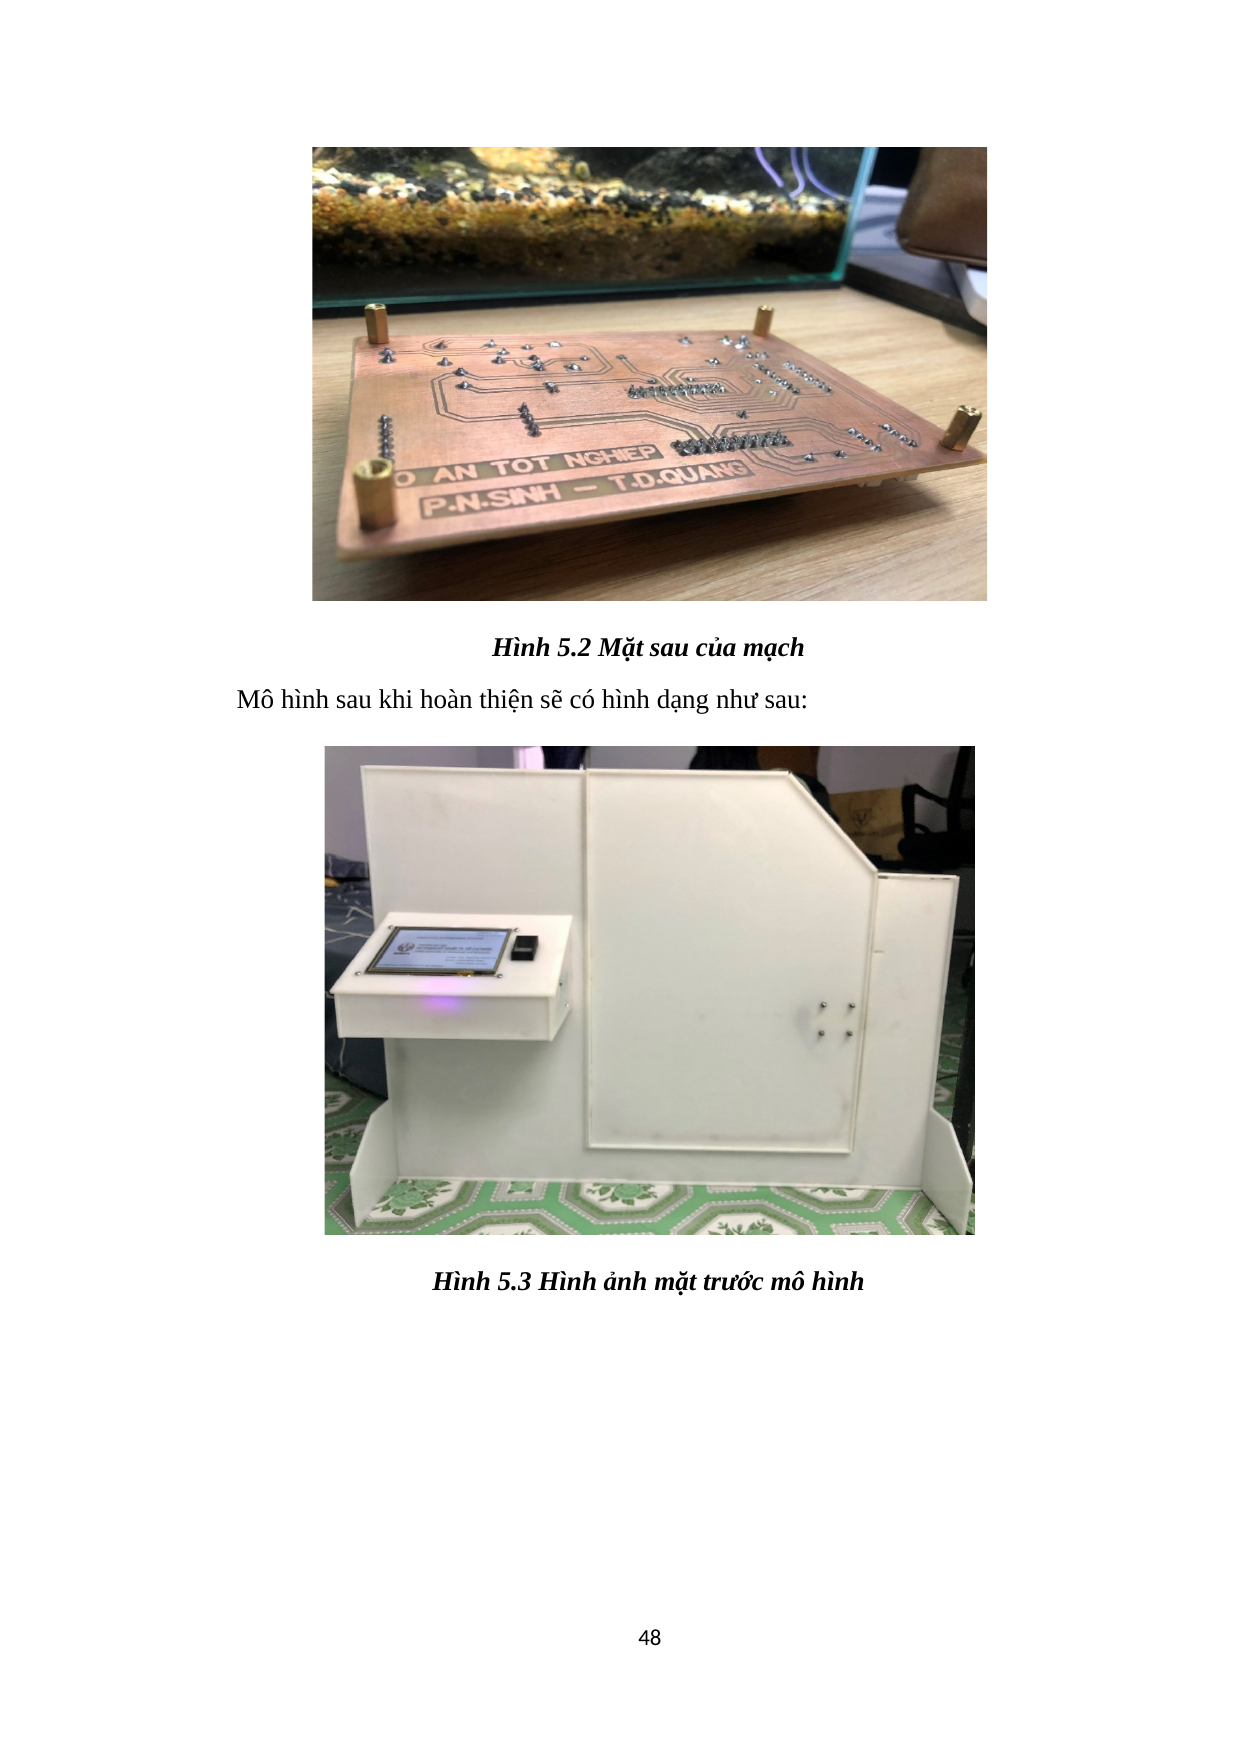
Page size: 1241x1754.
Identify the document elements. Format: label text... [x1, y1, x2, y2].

text Hình 5.3 Hình ảnh mặt trước mô hình [207, 1265, 1092, 1296]
text Mô hình sau khi hoàn thiện sẽ có hình dạng như sau: [207, 683, 1092, 714]
picture [312, 147, 988, 601]
picture [324, 746, 975, 1235]
text Hình 5.2 Mặt sau của mạch [207, 631, 1092, 662]
